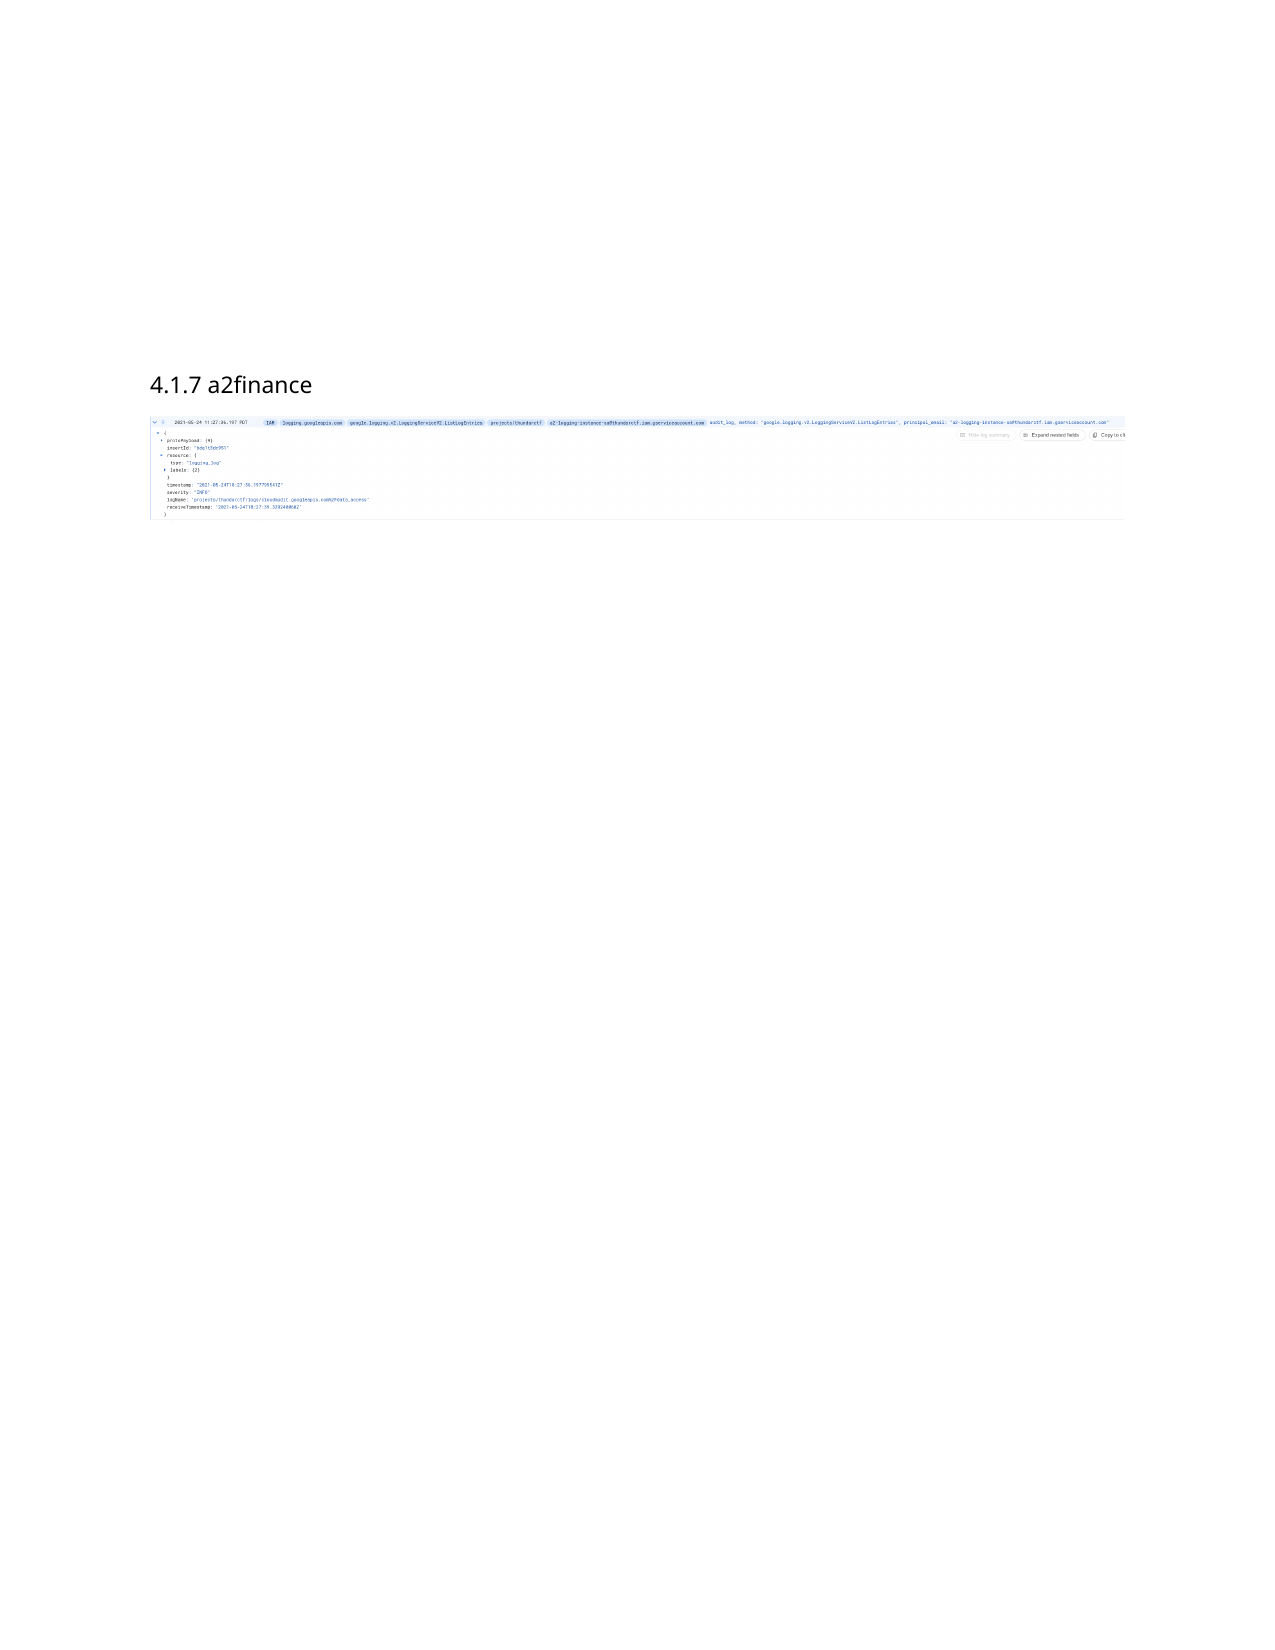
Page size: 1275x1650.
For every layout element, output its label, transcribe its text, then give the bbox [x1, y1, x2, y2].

picture [150, 416, 1125, 522]
text 4.1.7 a2finance [150, 369, 1125, 400]
